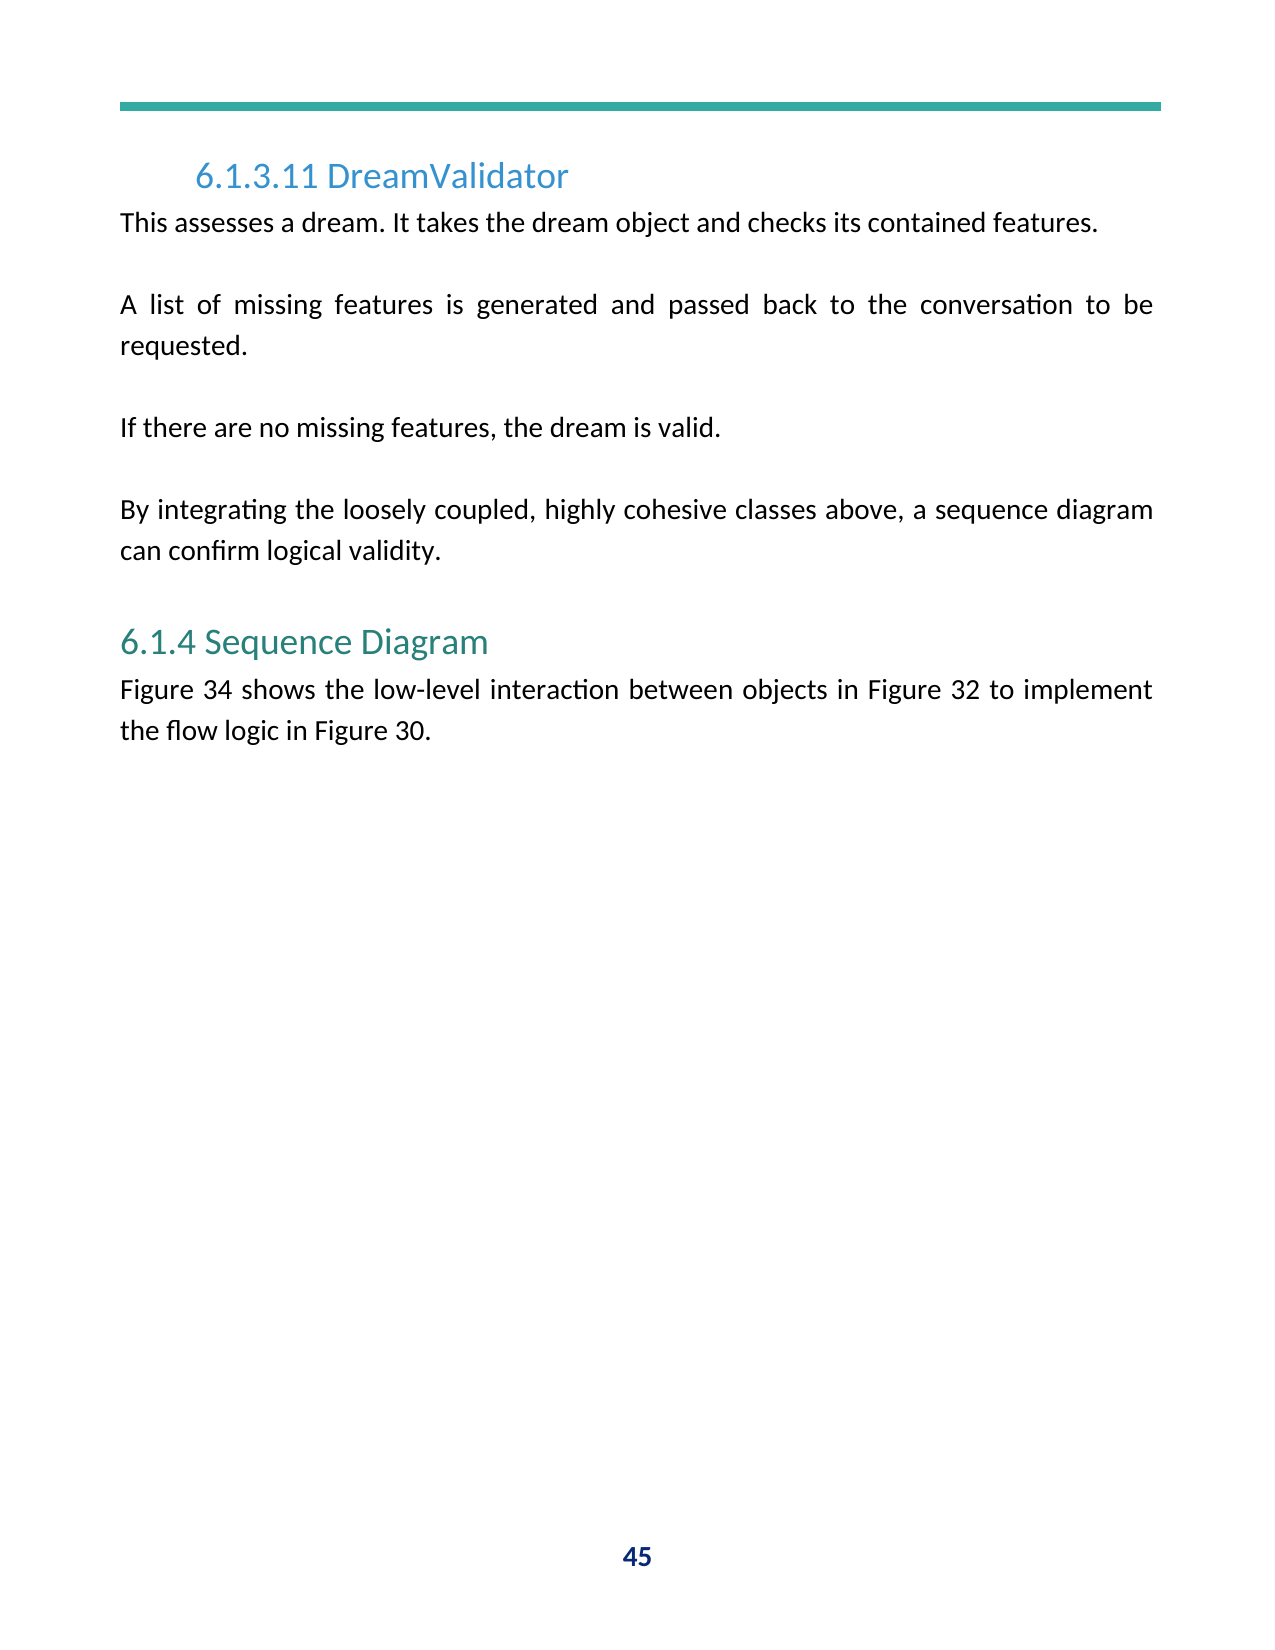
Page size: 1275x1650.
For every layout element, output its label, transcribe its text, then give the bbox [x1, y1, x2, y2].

text Figure 34 shows the low-level interaction between objects in Figure 32 to implement the flow logic in Figure 30. [120, 671, 1155, 747]
subtitle 6.1.4 Sequence Diagram [120, 618, 1155, 664]
text This assesses a dream. It takes the dream object and checks its contained features. [120, 204, 1155, 240]
text If there are no missing features, the dream is valid. [120, 409, 1155, 445]
text A list of missing features is generated and passed back to the conversation to be requested. [120, 286, 1155, 363]
subtitle 6.1.3.11 DreamValidator [195, 152, 1155, 198]
text By integrating the loosely coupled, highly cohesive classes above, a sequence diagram can confirm logical validity. [120, 491, 1155, 568]
